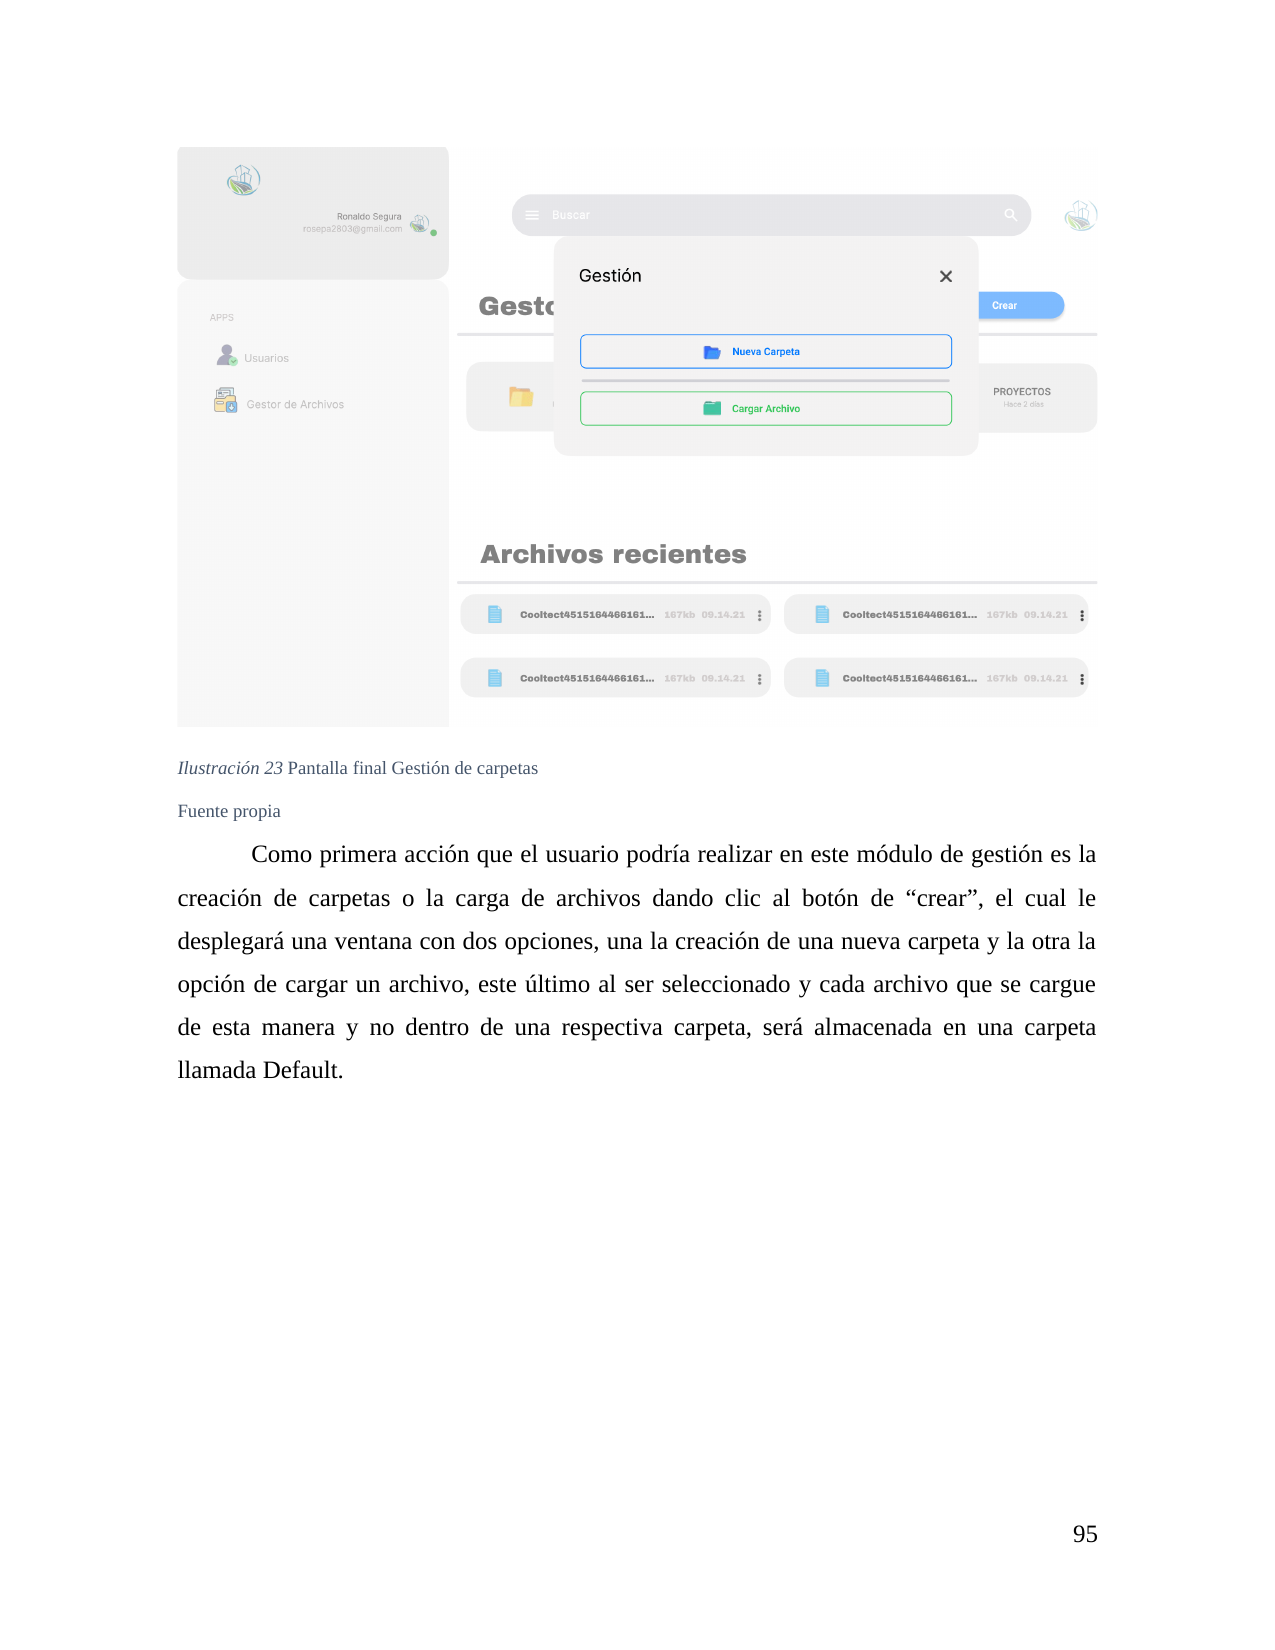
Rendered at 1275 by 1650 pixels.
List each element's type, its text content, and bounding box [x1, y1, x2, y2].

text Como primera acción que el usuario podría realizar en este módulo de gestión es la creación de carpetas o la carga de archivos dando clic al botón de “crear”, el cual le desplegará una ventana con dos opciones, una la creación de una nueva carpeta y la otra la opción de cargar un archivo, este último al ser seleccionado y cada archivo que se cargue de esta manera y no dentro de una respectiva carpeta, será almacenada en una carpeta llamada Default. [177, 839, 1098, 1084]
text Ilustración 23 Pantalla final Gestión de carpetas [177, 757, 1098, 779]
text Fuente propia [177, 800, 1098, 821]
picture [177, 147, 1098, 727]
